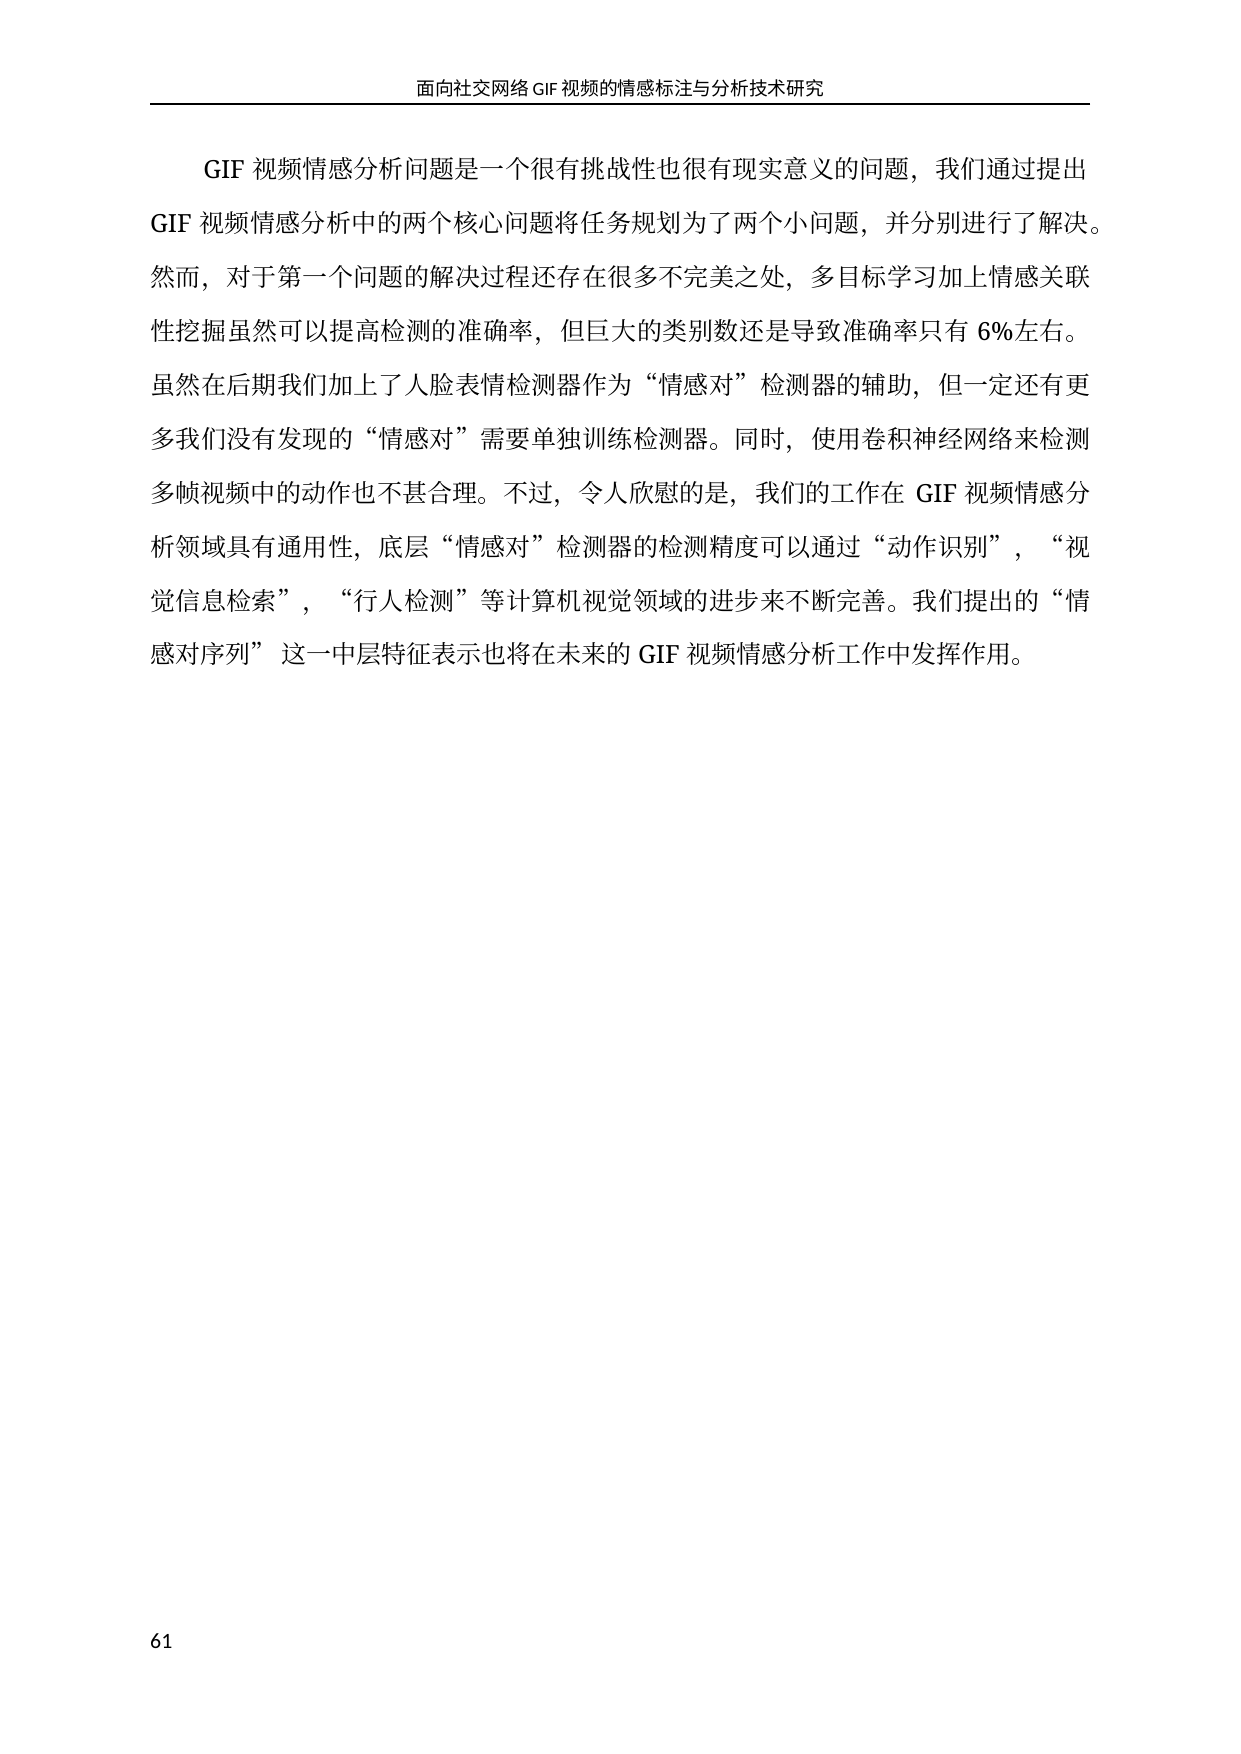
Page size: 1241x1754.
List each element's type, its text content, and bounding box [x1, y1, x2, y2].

text GIF 视频情感分析问题是一个很有挑战性也很有现实意义的问题，我们通过提出 GIF 视频情感分析中的两个核心问题将任务规划为了两个小问题，并分别进行了解决。然而，对于第一个问题的解决过程还存在很多不完美之处，多目标学习加上情感关联性挖掘虽然可以提高检测的准确率，但巨大的类别数还是导致准确率只有6%左右。虽然在后期我们加上了人脸表情检测器作为“情感对”检测器的辅助，但一定还有更多我们没有发现的“情感对”需要单独训练检测器。同时，使用卷积神经网络来检测多帧视频中的动作也不甚合理。不过，令人欣慰的是，我们的工作在 GIF 视频情感分析领域具有通用性，底层“情感对”检测器的检测精度可以通过“动作识别”，“视觉信息检索”，“行人检测”等计算机视觉领域的进步来不断完善。我们提出的“情感对序列” 这一中层特征表示也将在未来的 GIF 视频情感分析工作中发挥作用。 [150, 150, 1090, 671]
